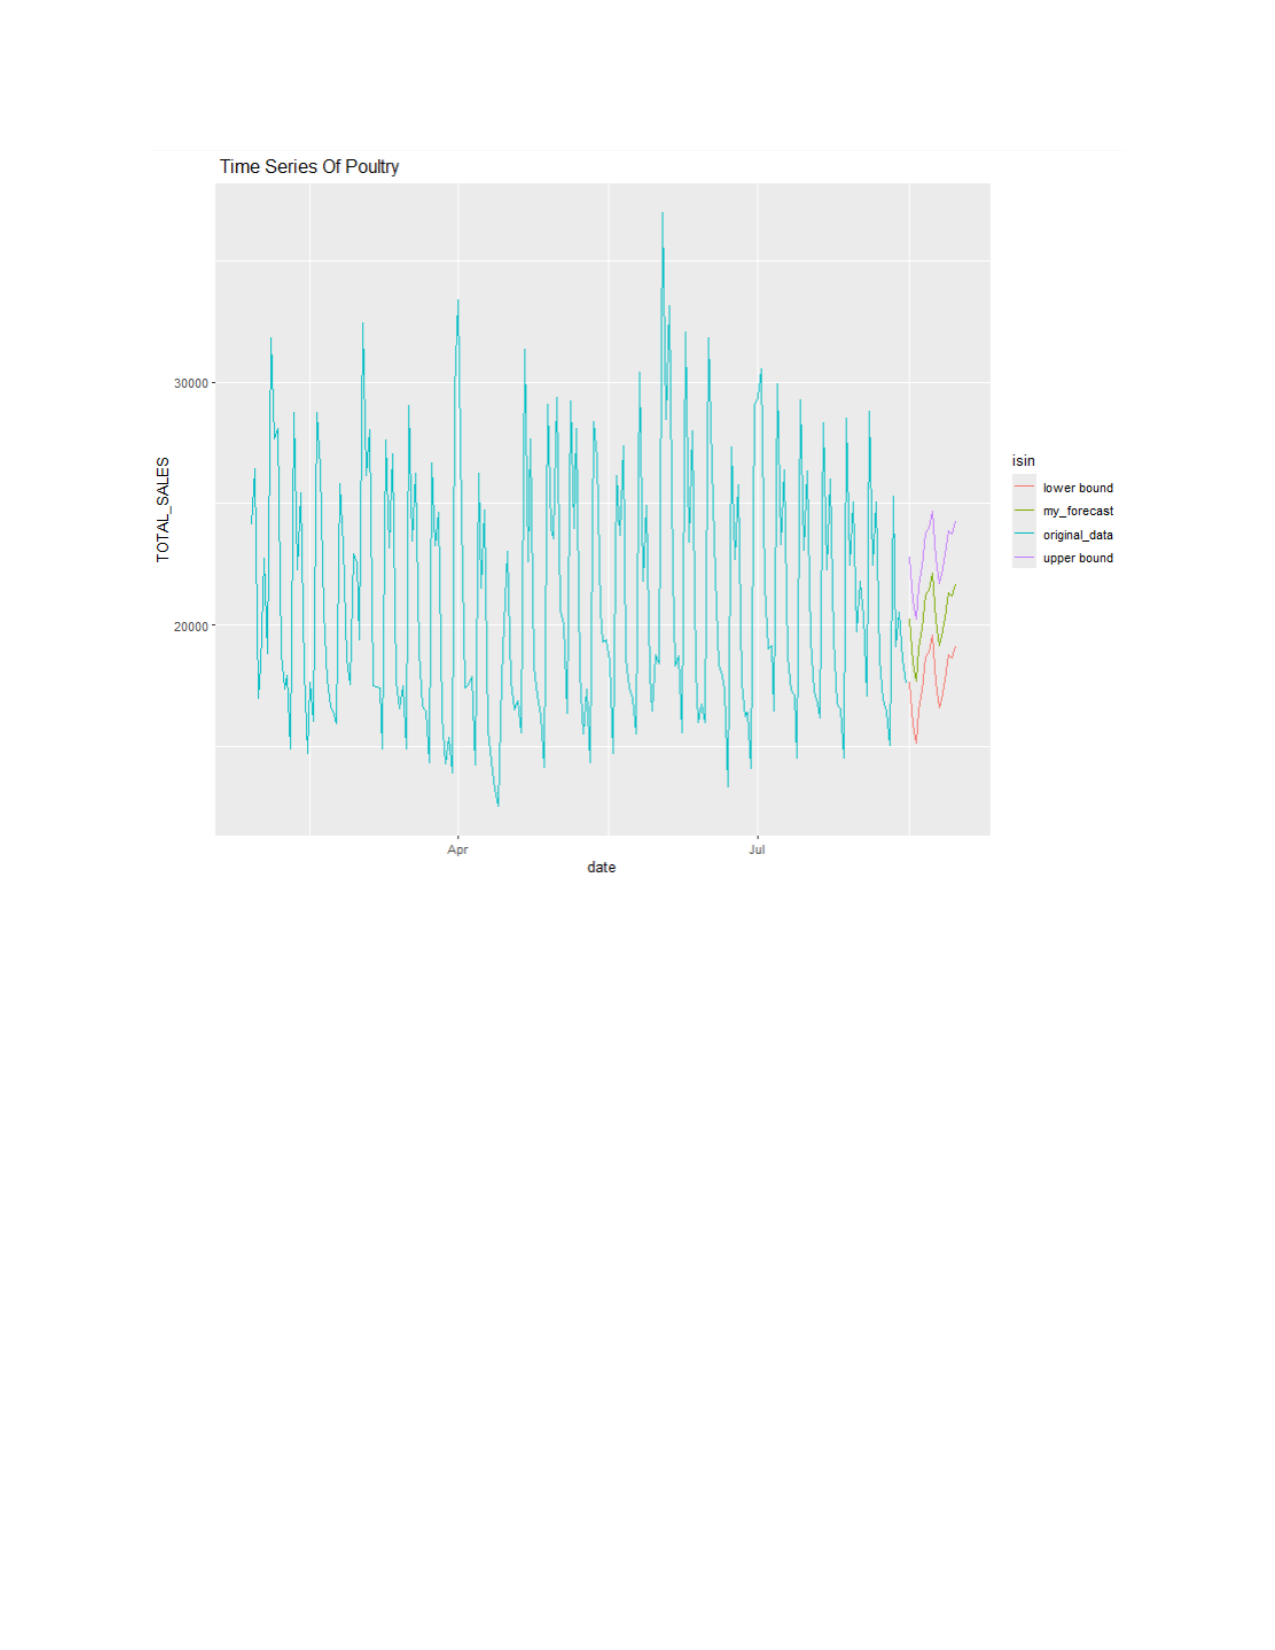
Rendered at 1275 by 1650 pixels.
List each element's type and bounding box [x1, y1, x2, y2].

picture [150, 150, 1125, 877]
